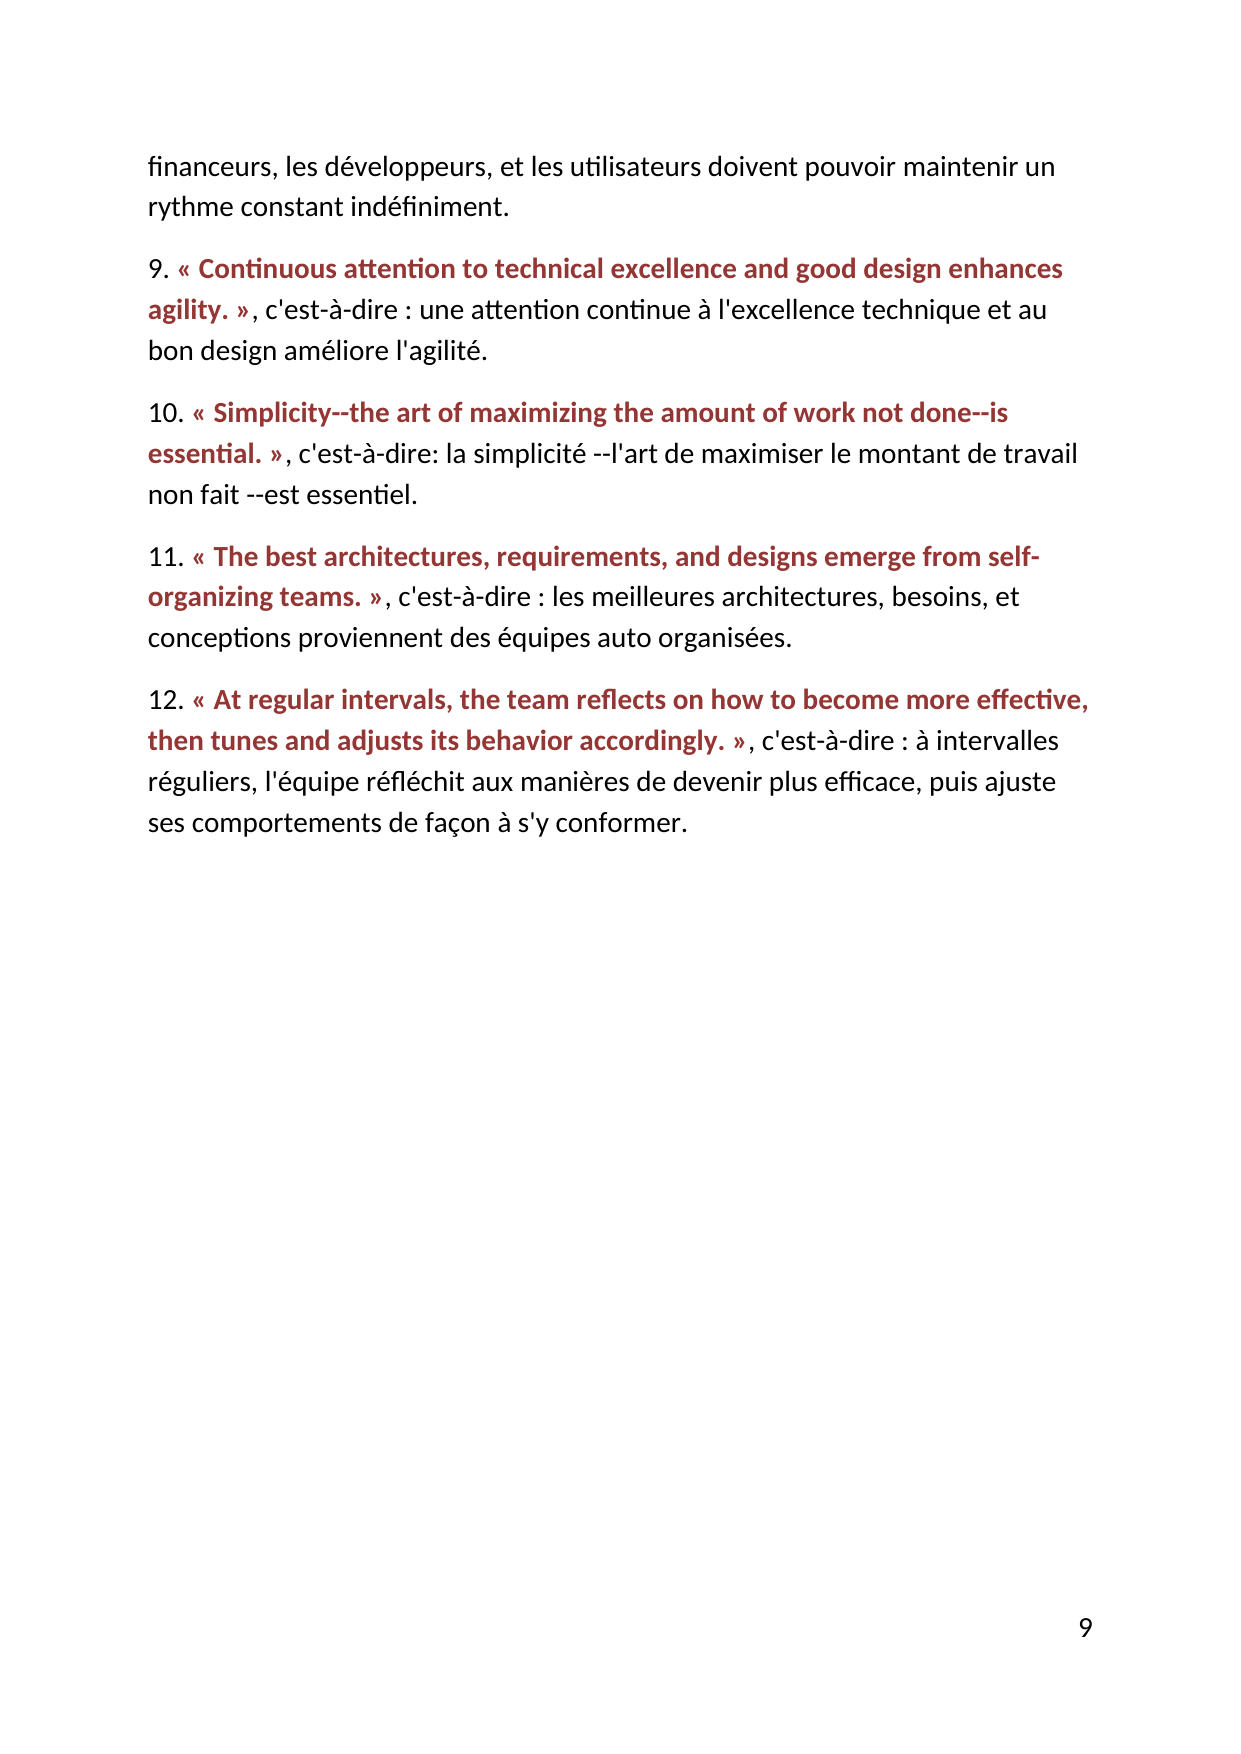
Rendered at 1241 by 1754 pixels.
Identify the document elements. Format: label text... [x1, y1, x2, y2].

text 12. « At regular intervals, the team reflects on how to become more effective, then tunes and adjusts its behavior accordingly. », c'est-à-dire : à intervalles réguliers, l'équipe réfléchit aux manières de devenir plus efficace, puis ajuste ses comportements de façon à s'y conformer. [148, 681, 1093, 840]
text 10. « Simplicity--the art of maximizing the amount of work not done--is essential. », c'est-à-dire: la simplicité --l'art de maximiser le montant de travail non fait --est essentiel. [148, 394, 1093, 511]
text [148, 148, 1093, 224]
text 11. « The best architectures, requirements, and designs emerge from self-organizing teams. », c'est-à-dire : les meilleures architectures, besoins, et conceptions proviennent des équipes auto organisées. [148, 538, 1093, 655]
text 9. « Continuous attention to technical excellence and good design enhances agility. », c'est-à-dire : une attention continue à l'excellence technique et au bon design améliore l'agilité. [148, 250, 1093, 368]
